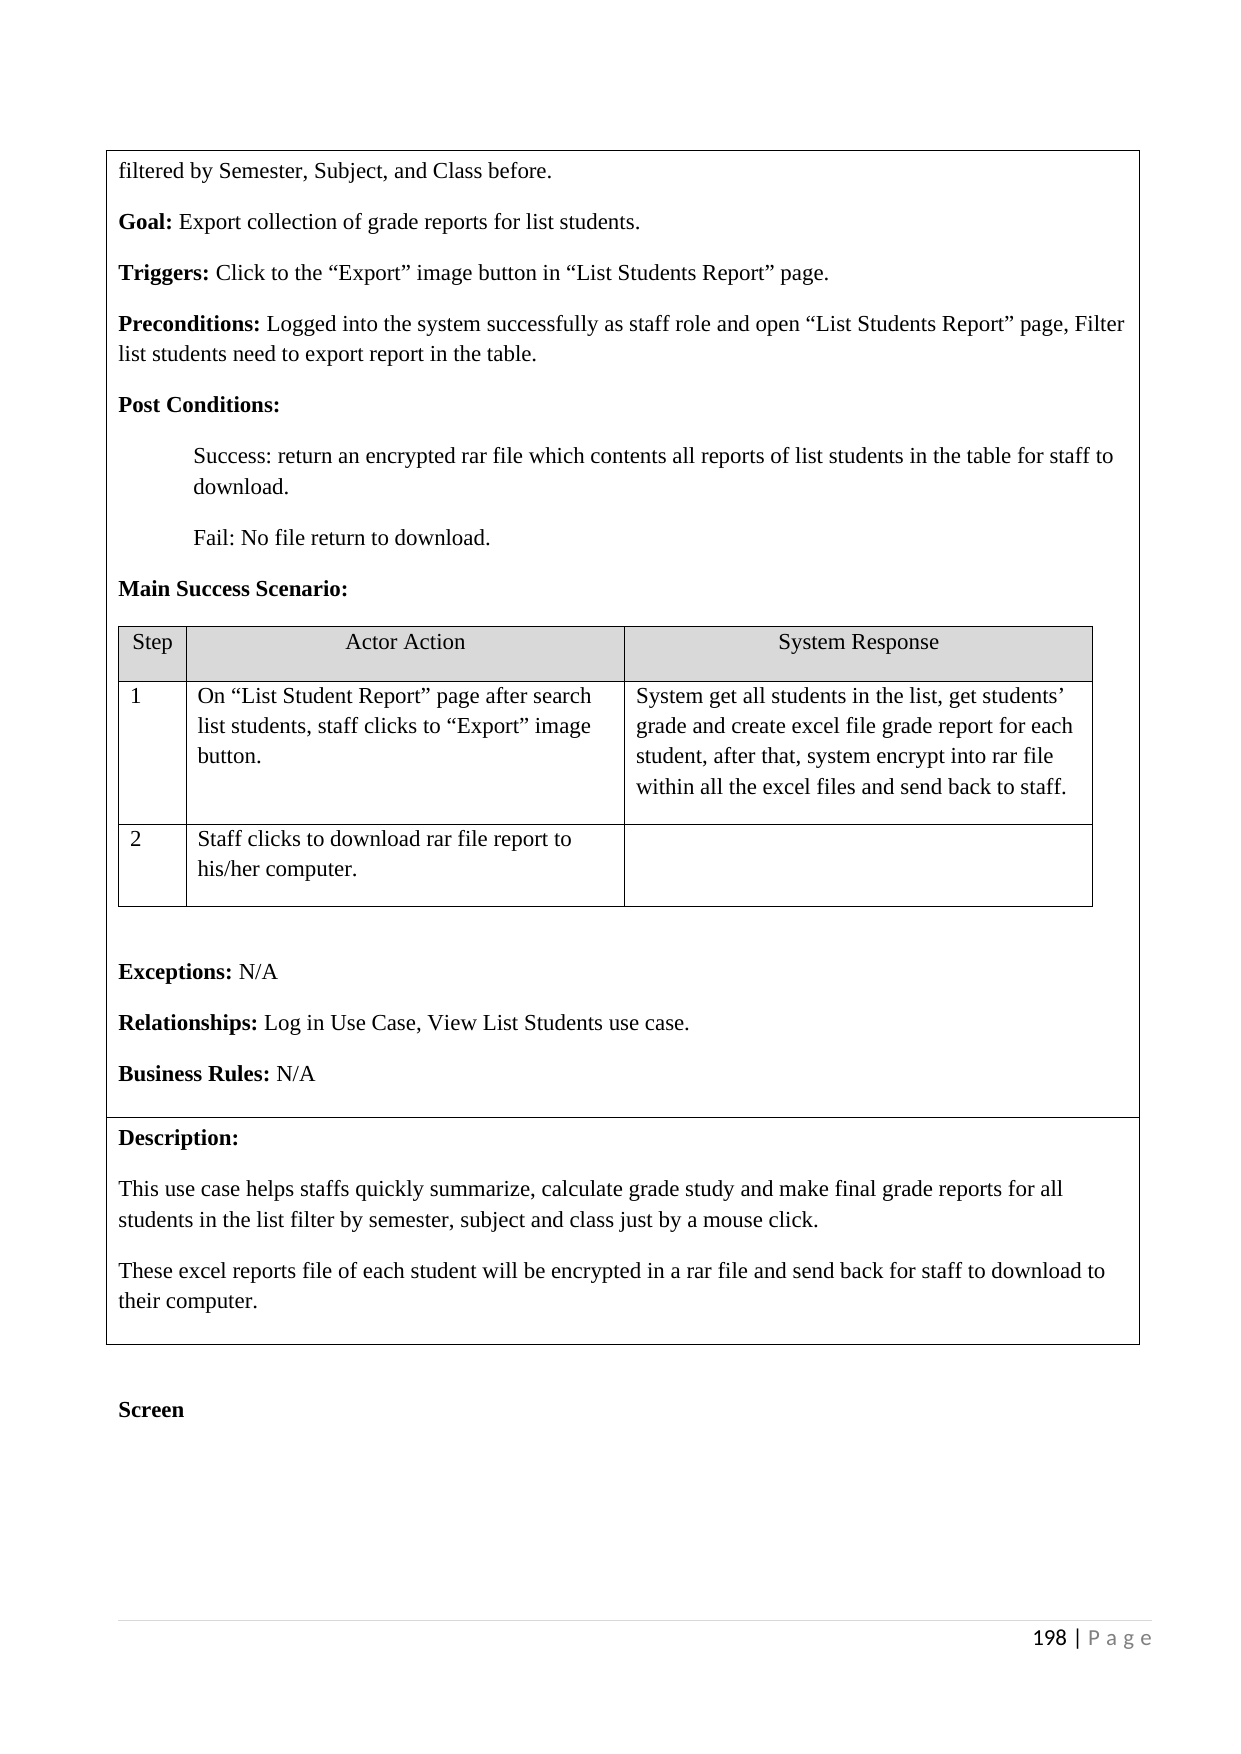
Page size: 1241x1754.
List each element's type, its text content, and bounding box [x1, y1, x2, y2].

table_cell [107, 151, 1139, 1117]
text Screen [118, 1396, 1152, 1422]
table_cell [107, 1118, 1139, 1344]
